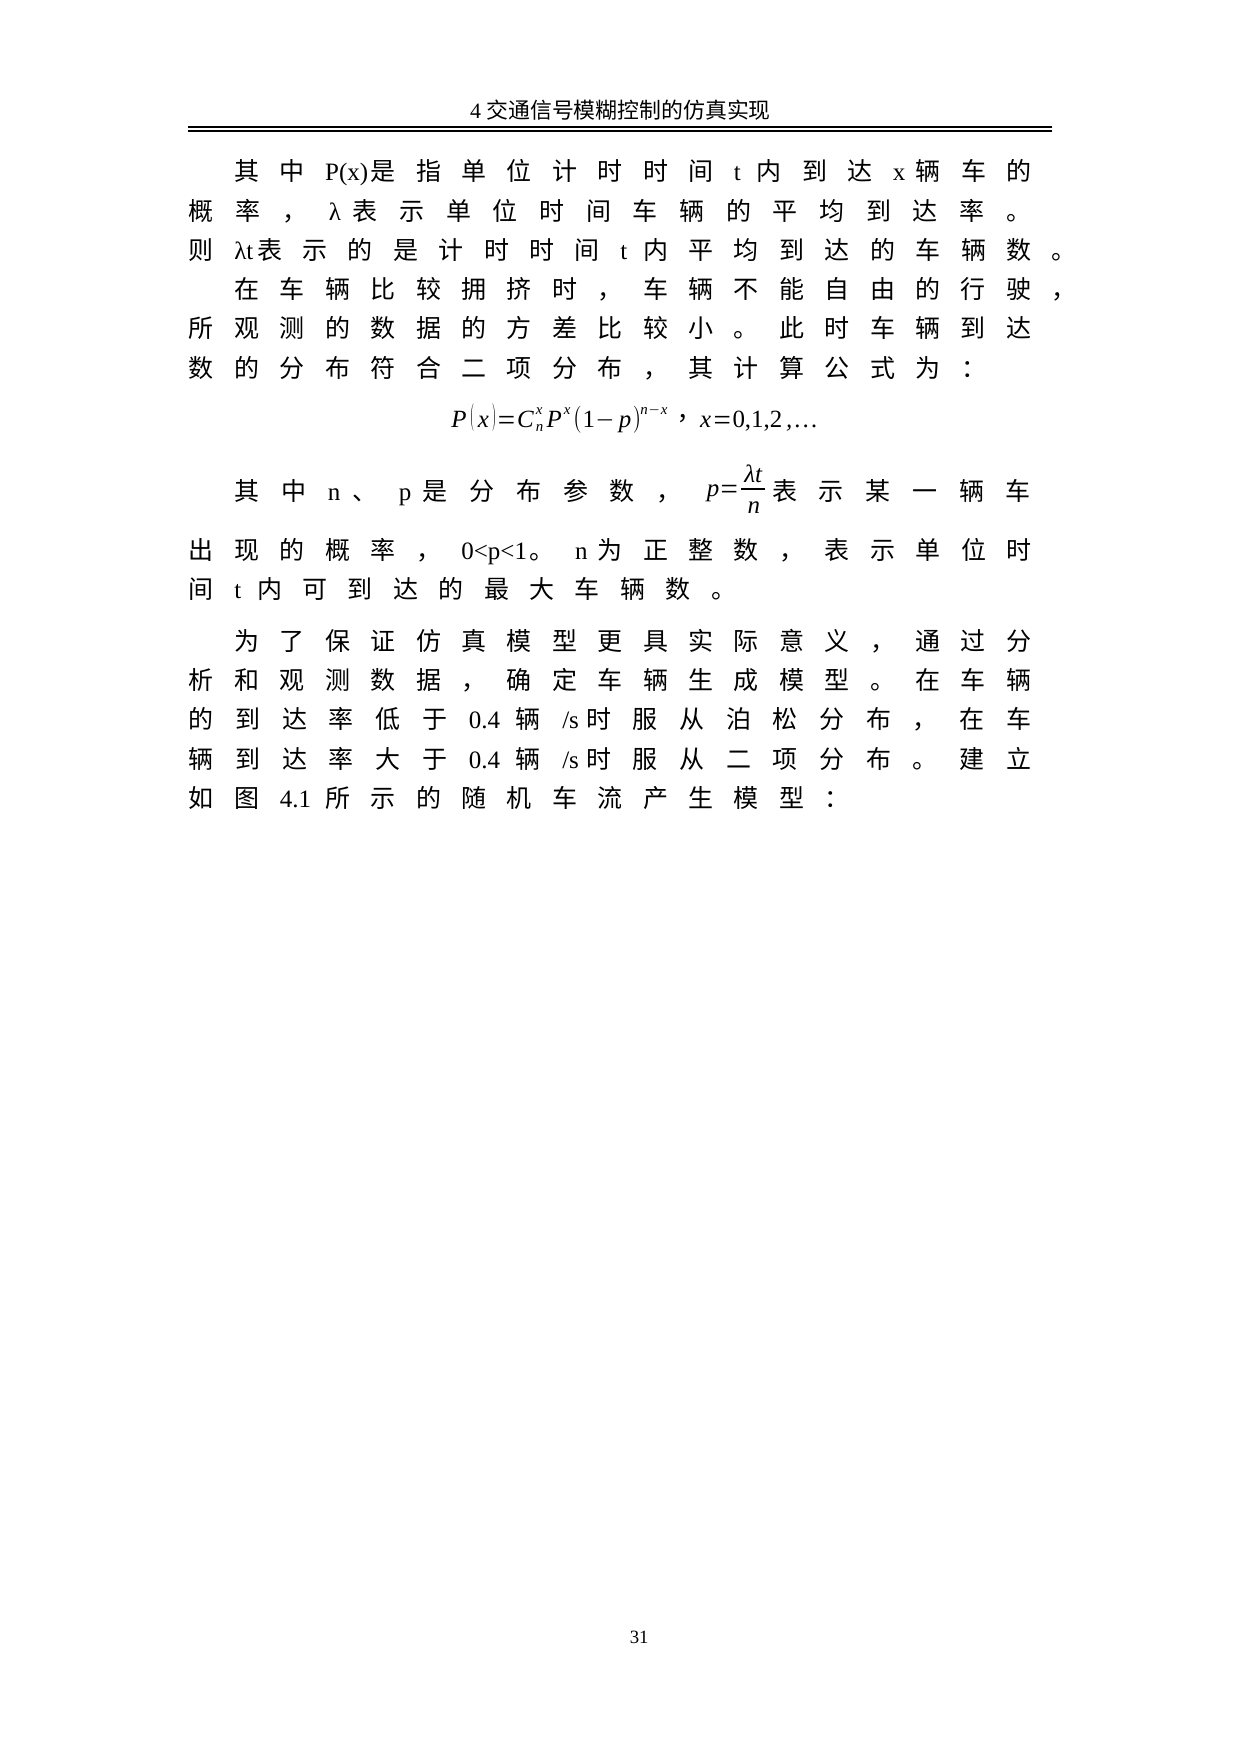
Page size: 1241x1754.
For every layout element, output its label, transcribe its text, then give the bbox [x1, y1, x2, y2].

text 其中n、p是分布参数，表示某一辆车出现的概率，0<p<1。n为正整数，表示单位时间t内可到达的最大车辆数。 [189, 450, 1052, 607]
text 为了保证仿真模型更具实际意义，通过分析和观测数据，确定车辆生成模型。在车辆的到达率低于0.4辆/s时服从泊松分布，在车辆到达率大于0.4辆/s时服从二项分布。建立如图4.1所示的随机车流产生模型： [189, 620, 1052, 816]
text 其中P(x)是指单位计时时间t内到达x辆车的概率，λ表示单位时间车辆的平均到达率。则λt表示的是计时时间t内平均到达的车辆数。 [189, 150, 1052, 268]
text 在车辆比较拥挤时，车辆不能自由的行驶，所观测的数据的方差比较小。此时车辆到达数的分布符合二项分布，其计算公式为： [189, 268, 1052, 386]
